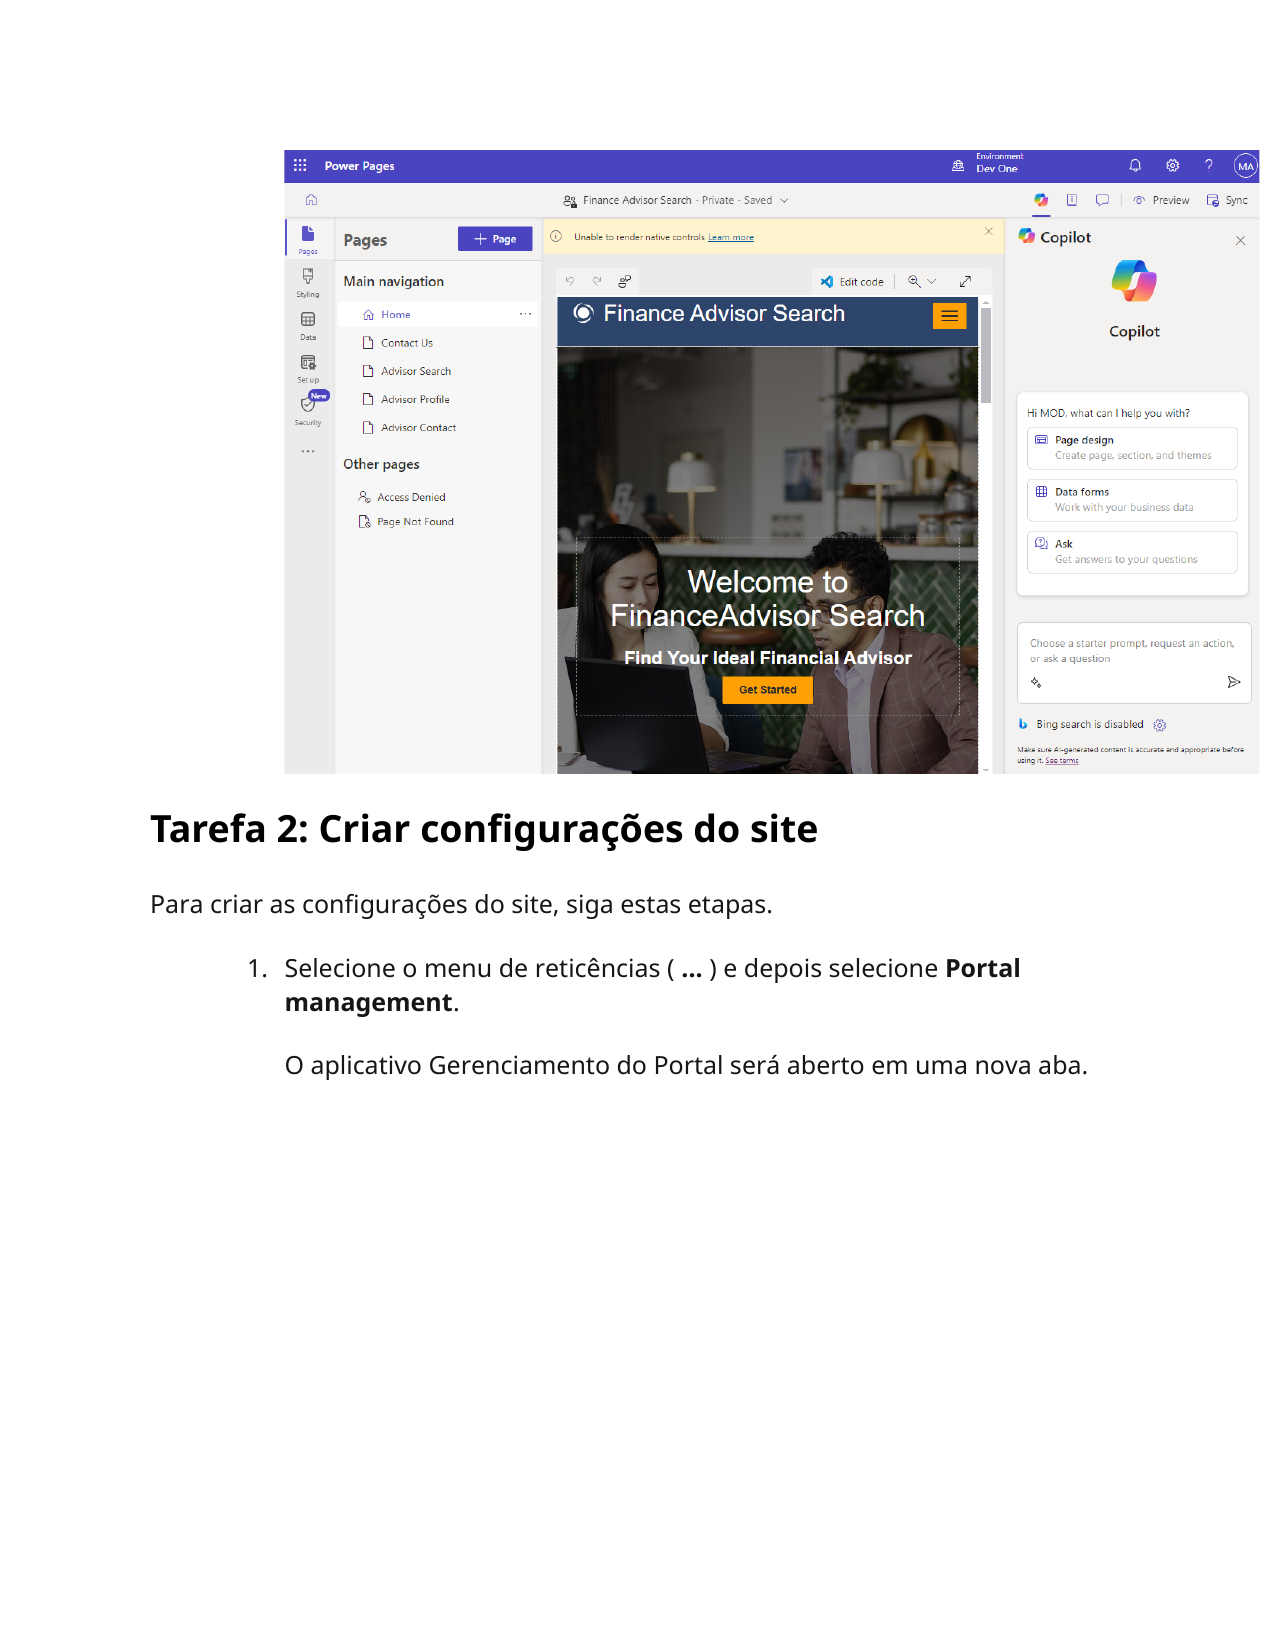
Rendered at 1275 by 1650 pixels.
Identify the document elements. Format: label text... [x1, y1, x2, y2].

subtitle Tarefa 2: Criar configurações do site [150, 803, 1125, 854]
text O aplicativo Gerenciamento do Portal será aberto em uma nova aba. [284, 1047, 1125, 1082]
list Selecione o menu de reticências ( ... ) e depois selecione Portal management. [247, 950, 1125, 1018]
picture [284, 150, 1260, 774]
text Para criar as configurações do site, siga estas etapas. [150, 887, 1125, 921]
